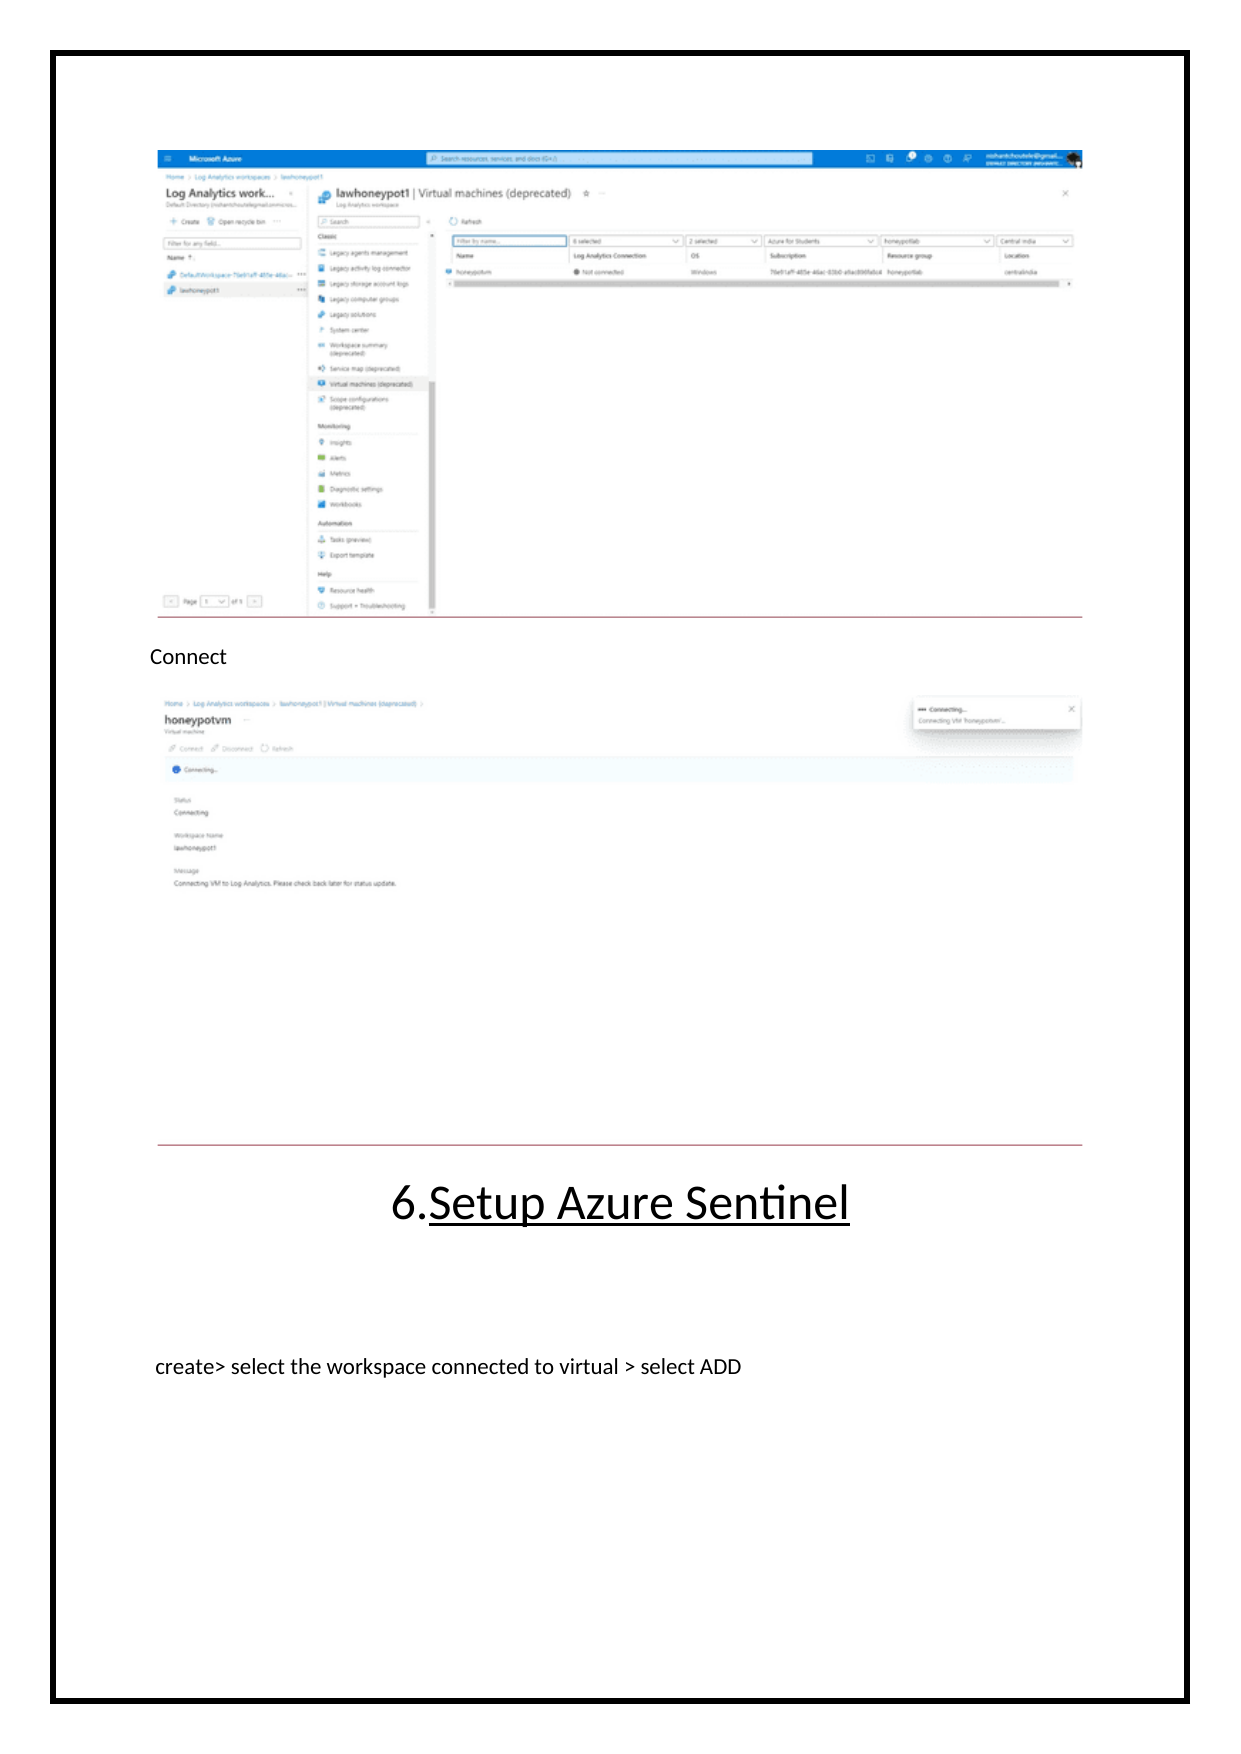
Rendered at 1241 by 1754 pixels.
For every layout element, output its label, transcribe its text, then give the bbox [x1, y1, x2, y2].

picture [157, 695, 1083, 1146]
text Connect [150, 642, 1090, 671]
text create> select the workspace connected to virtual > select ADD [150, 1352, 1090, 1380]
text 6.Setup Azure Sentinel [150, 1171, 1090, 1232]
picture [157, 150, 1083, 618]
